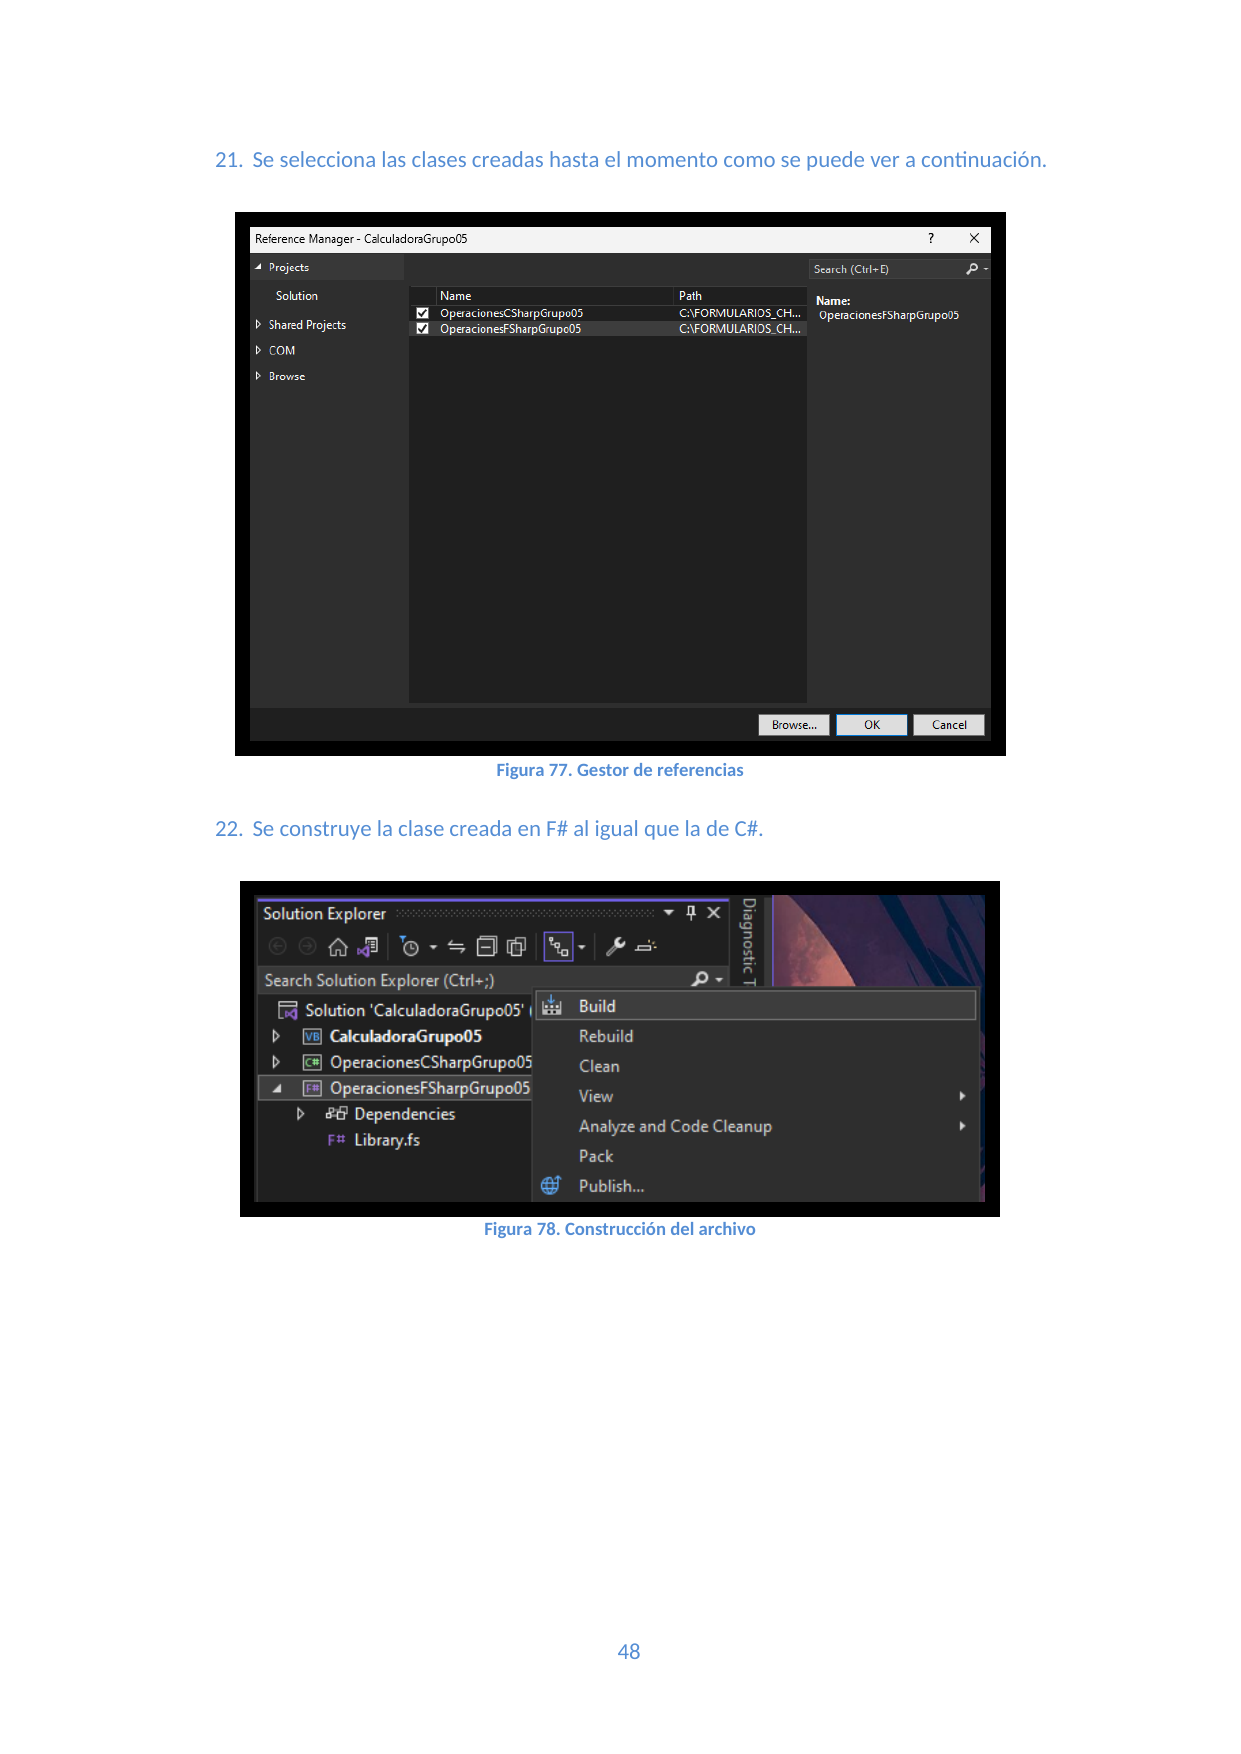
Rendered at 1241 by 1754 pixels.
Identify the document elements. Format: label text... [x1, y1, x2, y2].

list Se construye la clase creada en F# al igual que la de C#. [215, 814, 1063, 842]
text Figura 77. Gestor de referencias [177, 758, 1063, 781]
list Se selecciona las clases creadas hasta el momento como se puede ver a continuación. [215, 145, 1063, 173]
text Figura 78. Construcción del archivo [177, 1217, 1063, 1240]
picture [250, 227, 991, 741]
picture [254, 895, 985, 1202]
